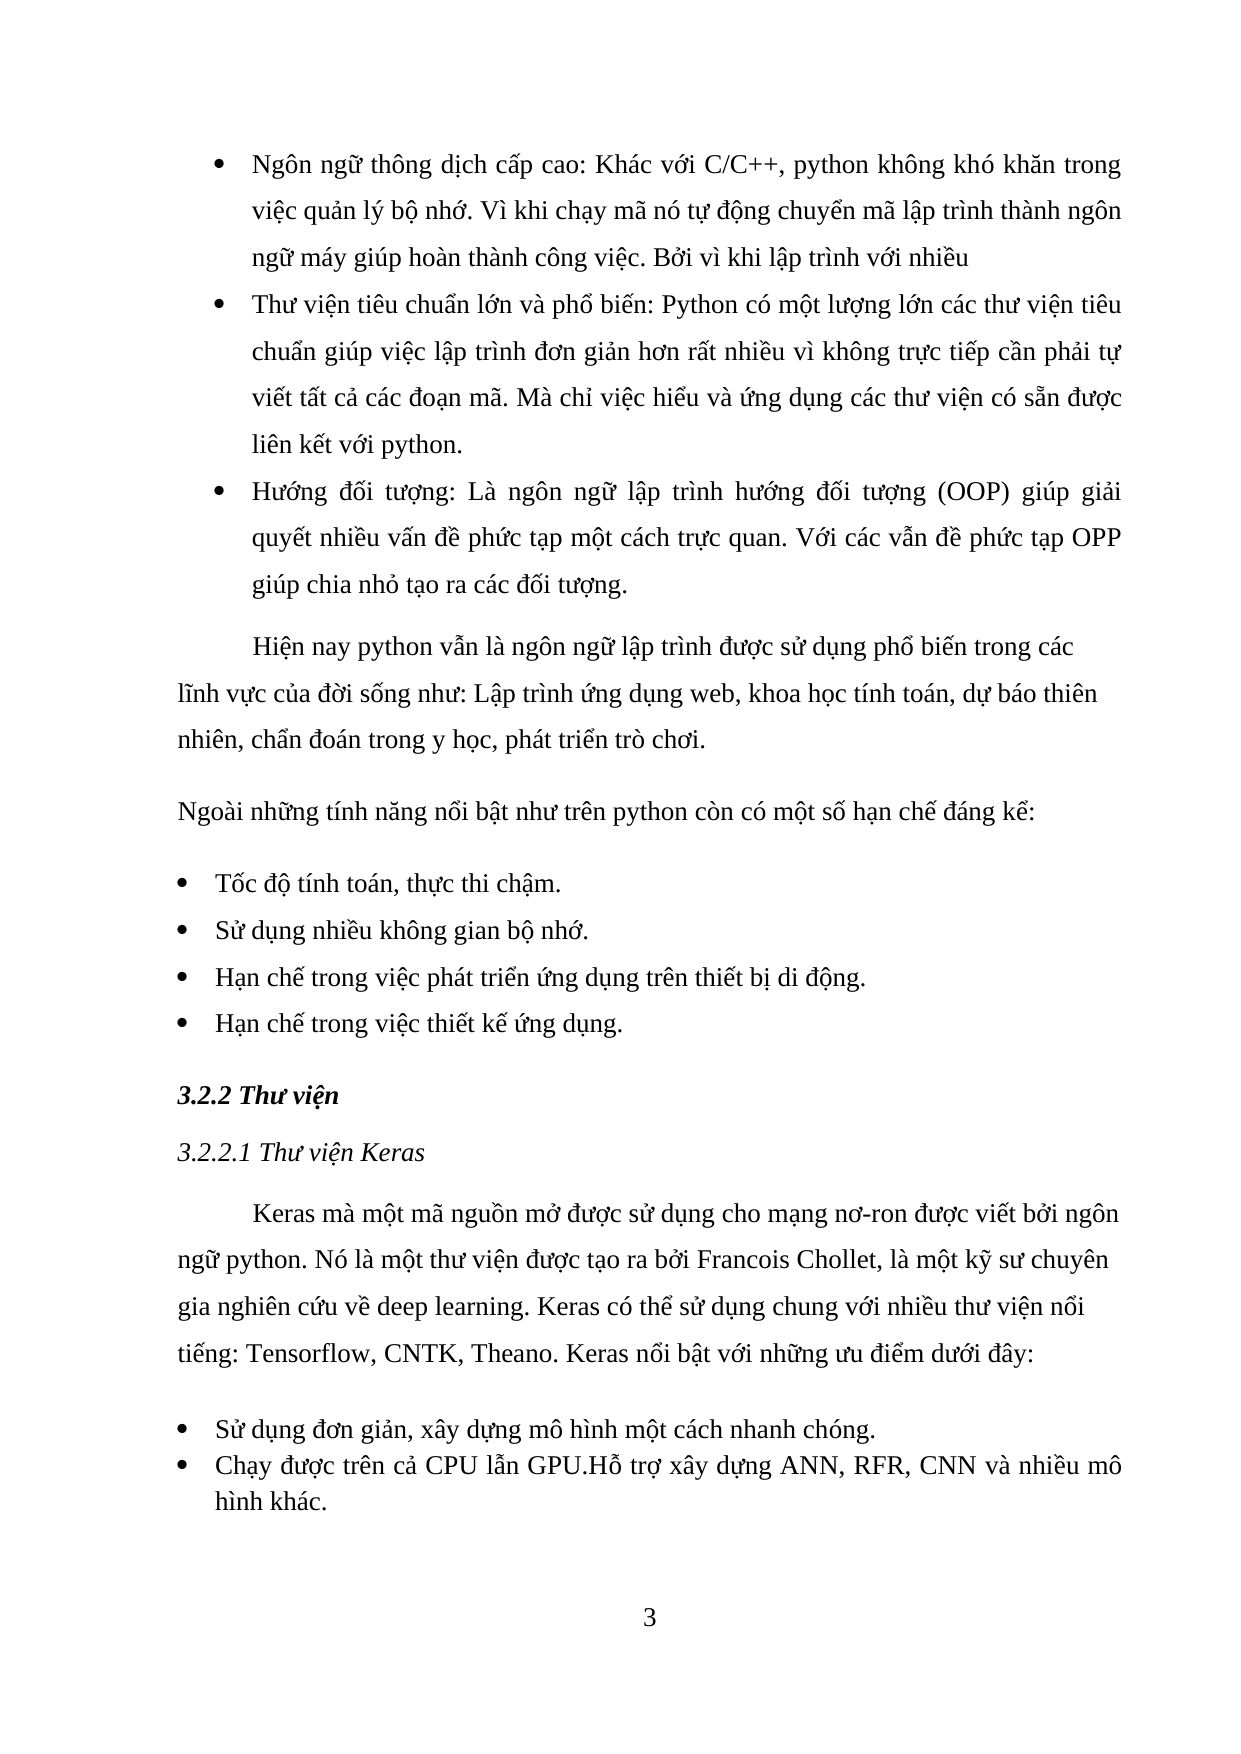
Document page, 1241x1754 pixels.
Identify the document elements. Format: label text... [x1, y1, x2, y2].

list Thư viện tiêu chuẩn lớn và phổ biến: Python có một lượng lớn các thư viện tiêu chuẩn giúp việc lập trình đơn giản hơn rất nhiều vì không trực tiếp cần phải tự viết tất cả các đoạn mã. Mà chỉ việc hiểu và ứng dụng các thư viện có sẵn được liên kết với python. [214, 288, 1122, 459]
list Tốc độ tính toán, thực thi chậm. [177, 867, 1122, 898]
text Keras mà một mã nguồn mở được sử dụng cho mạng nơ-ron được viết bởi ngôn ngữ python. Nó là một thư viện được tạo ra bởi Francois Chollet, là một kỹ sư chuyên gia nghiên cứu về deep learning. Keras có thể sử dụng chung với nhiều thư viện nổi tiếng: Tensorflow, CNTK, Theano. Keras nổi bật với những ưu điểm dưới đây: [177, 1197, 1122, 1368]
subtitle Thư viện [177, 1079, 1122, 1111]
list Hạn chế trong việc phát triển ứng dụng trên thiết bị di động. [177, 961, 1122, 992]
list Sử dụng đơn giản, xây dựng mô hình một cách nhanh chóng. [177, 1413, 1122, 1445]
list Sử dụng nhiều không gian bộ nhớ. [177, 914, 1122, 945]
list Ngôn ngữ thông dịch cấp cao: Khác với C/C++, python không khó khăn trong việc quản lý bộ nhớ. Vì khi chạy mã nó tự động chuyển mã lập trình thành ngôn ngữ máy giúp hoàn thành công việc. Bởi vì khi lập trình với nhiều [214, 148, 1122, 272]
text Ngoài những tính năng nổi bật như trên python còn có một số hạn chế đáng kể: [177, 795, 1122, 826]
list Chạy được trên cả CPU lẫn GPU.Hỗ trợ xây dựng ANN, RFR, CNN và nhiều mô hình khác. [177, 1449, 1122, 1516]
list Hạn chế trong việc thiết kế ứng dụng. [177, 1008, 1122, 1039]
subtitle Thư viện Keras [177, 1136, 1122, 1167]
list Hướng đối tượng: Là ngôn ngữ lập trình hướng đối tượng (OOP) giúp giải quyết nhiều vấn đề phức tạp một cách trực quan. Với các vẫn đề phức tạp OPP giúp chia nhỏ tạo ra các đối tượng. [214, 474, 1122, 599]
text Hiện nay python vẫn là ngôn ngữ lập trình được sử dụng phổ biến trong các lĩnh vực của đời sống như: Lập trình ứng dụng web, khoa học tính toán, dự báo thiên nhiên, chẩn đoán trong y học, phát triển trò chơi. [177, 630, 1122, 755]
